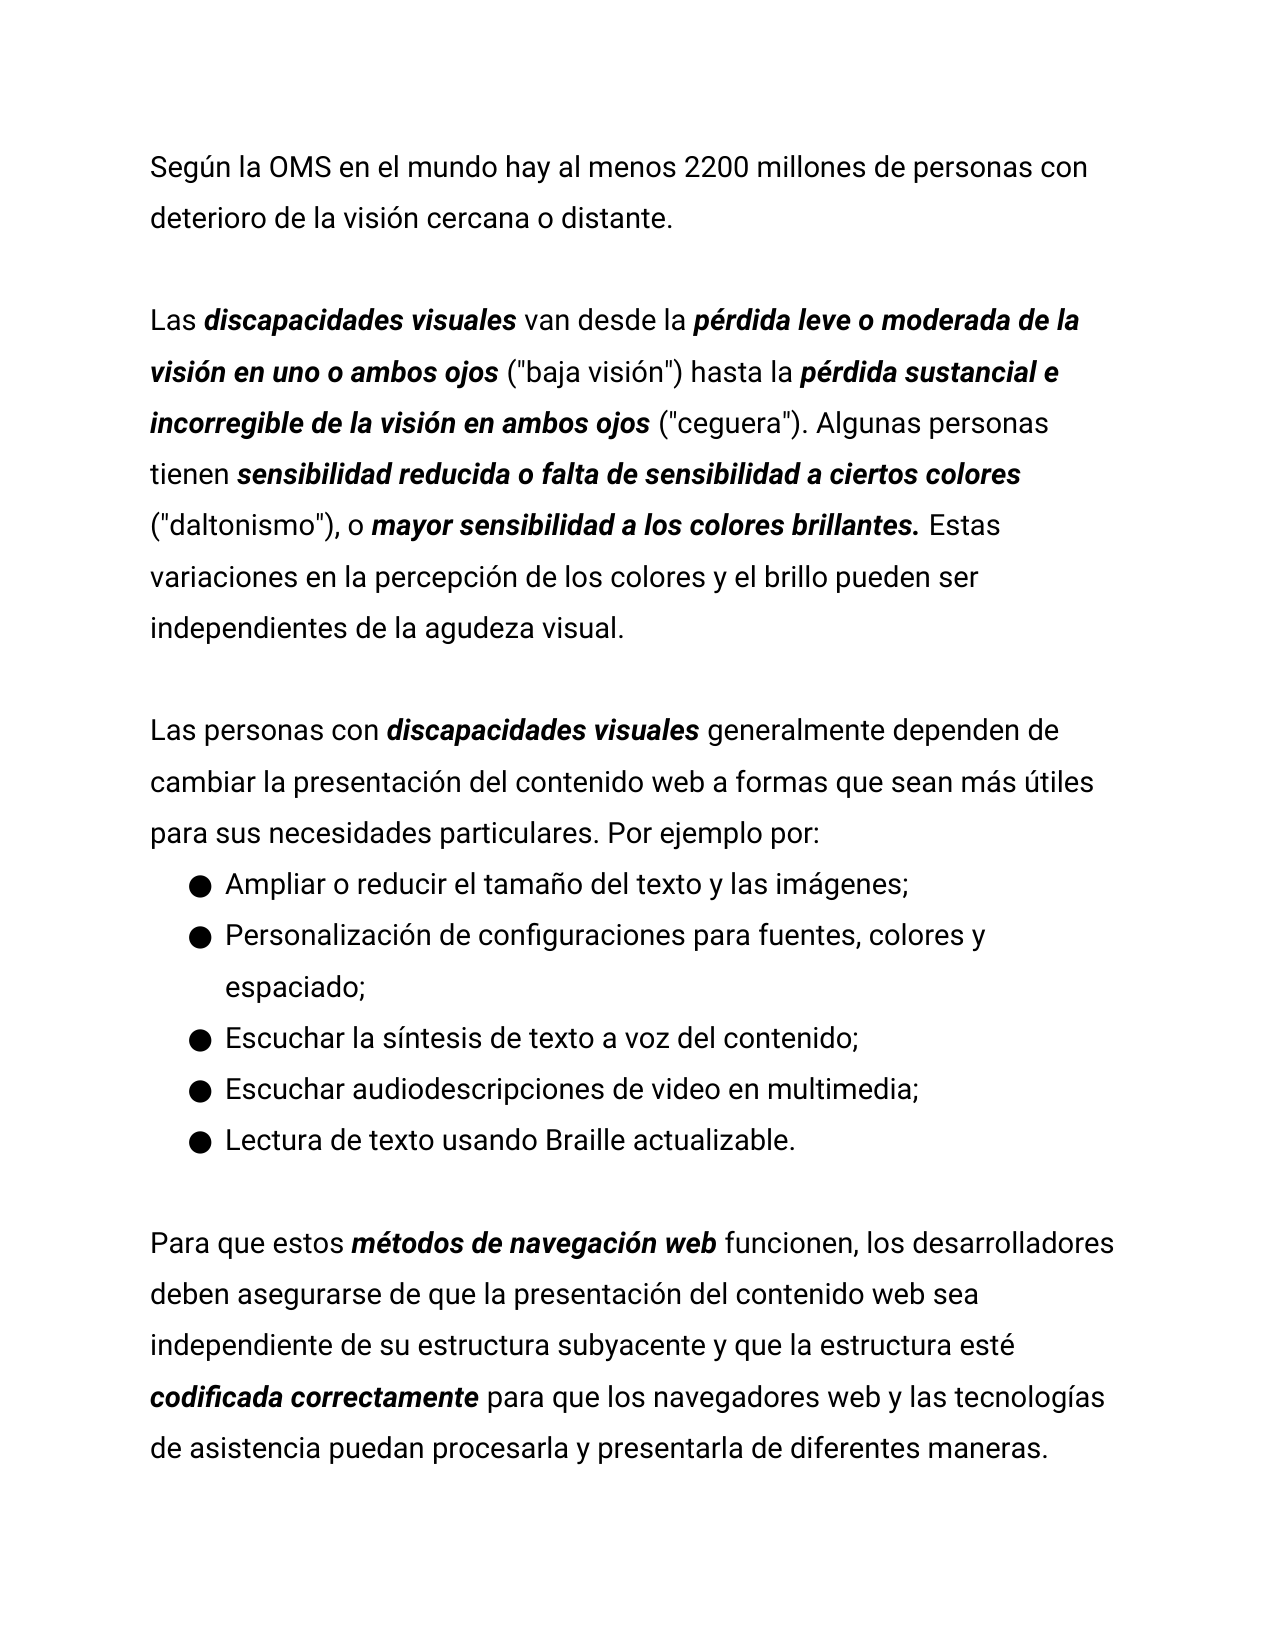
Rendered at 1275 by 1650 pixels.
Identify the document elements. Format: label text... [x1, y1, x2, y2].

list Personalización de configuraciones para fuentes, colores y espaciado; [187, 919, 1125, 1004]
text Según la OMS en el mundo hay al menos 2200 millones de personas con deterioro de la visión cercana o distante. [150, 150, 1125, 235]
list Escuchar la síntesis de texto a voz del contenido; [187, 1021, 1125, 1055]
list Escuchar audiodescripciones de video en multimedia; [187, 1072, 1125, 1107]
text Las discapacidades visuales van desde la pérdida leve o moderada de la visión en uno o ambos ojos ("baja visión") hasta la pérdida sustancial e incorregible de la visión en ambos ojos ("ceguera"). Algunas personas tienen sensibilidad reducida o falta de sensibilidad a ciertos colores ("daltonismo"), o mayor sensibilidad a los colores brillantes. Estas variaciones en la percepción de los colores y el brillo pueden ser independientes de la agudeza visual. [150, 304, 1125, 645]
text Para que estos métodos de navegación web funcionen, los desarrolladores deben asegurarse de que la presentación del contenido web sea independiente de su estructura subyacente y que la estructura esté codificada correctamente para que los navegadores web y las tecnologías de asistencia puedan procesarla y presentarla de diferentes maneras. [150, 1226, 1125, 1465]
list Lectura de texto usando Braille actualizable. [187, 1124, 1125, 1158]
text Las personas con discapacidades visuales generalmente dependen de cambiar la presentación del contenido web a formas que sean más útiles para sus necesidades particulares. Por ejemplo por: [150, 714, 1125, 850]
list Ampliar o reducir el tamaño del texto y las imágenes; [187, 867, 1125, 902]
